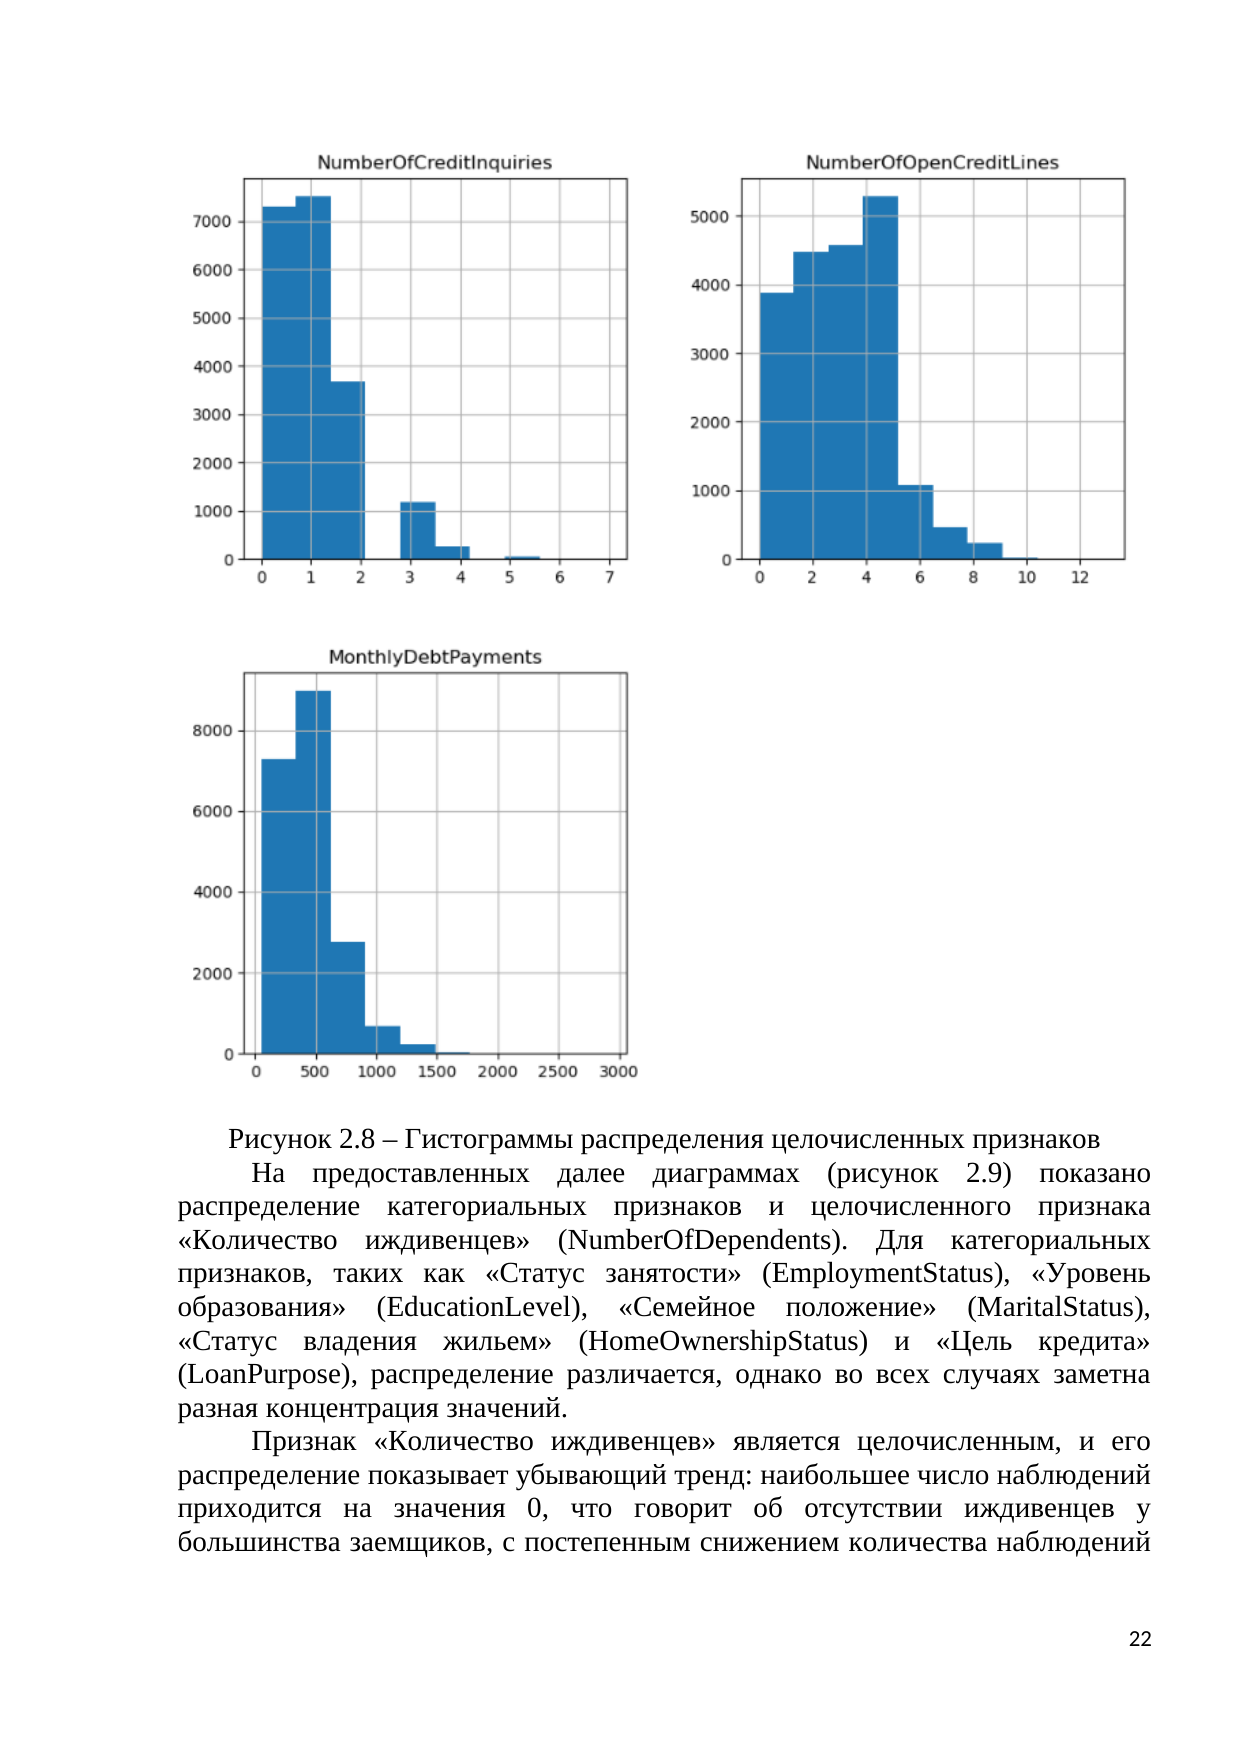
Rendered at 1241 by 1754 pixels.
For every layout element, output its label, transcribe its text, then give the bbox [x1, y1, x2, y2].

text Рисунок 2.8 – Гистограммы распределения целочисленных признаков [177, 1121, 1152, 1155]
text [177, 1423, 1152, 1557]
text На предоставленных далее диаграммах (рисунок 2.9) показано распределение категориальных признаков и целочисленного признака «Количество иждивенцев» (NumberOfDependents). Для категориальных признаков, таких как «Статус занятости» (EmploymentStatus), «Уровень образования» (EducationLevel), «Семейное положение» (MaritalStatus), «Статус владения жильем» (HomeOwnershipStatus) и «Цель кредита» (LoanPurpose), распределение различается, однако во всех случаях заметна разная концентрация значений. [177, 1155, 1152, 1423]
picture [177, 151, 1152, 1088]
